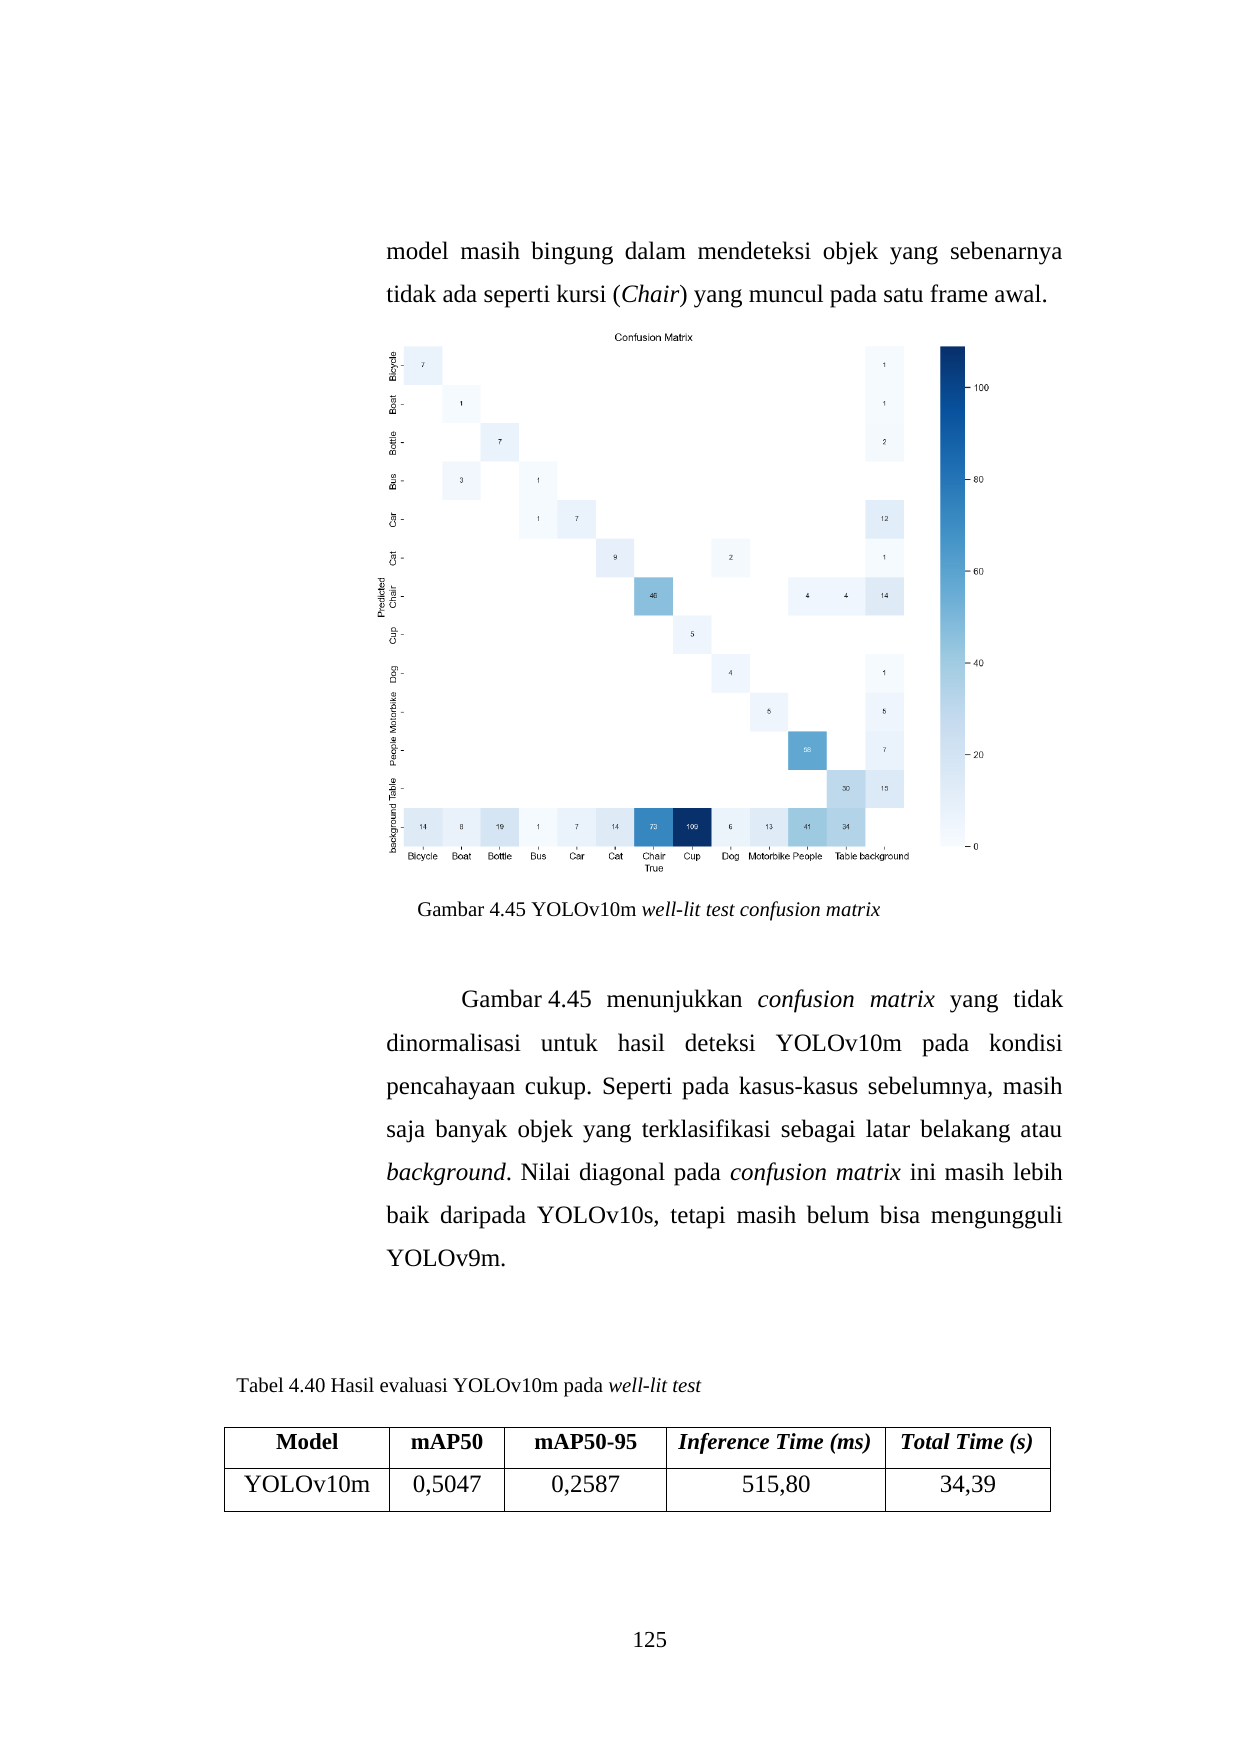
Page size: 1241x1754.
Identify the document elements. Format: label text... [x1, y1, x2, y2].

table_header Total Time (s) [886, 1428, 1050, 1468]
table_header Model [225, 1428, 389, 1468]
text Gambar 4.45 menunjukkan confusion matrix yang tidak dinormalisasi untuk hasil deteksi YOLOv10m pada kondisi pencahayaan cukup. Seperti pada kasus-kasus sebelumnya, masih saja banyak objek yang terklasifikasi sebagai latar belakang atau background. Nilai diagonal pada confusion matrix ini masih lebih baik daripada YOLOv10s, tetapi masih belum bisa mengungguli YOLOv9m. [386, 984, 1063, 1272]
table_cell 515,80 [667, 1469, 885, 1511]
text Tabel 4.40 Hasil evaluasi YOLOv10m pada well-lit test [236, 1373, 1063, 1397]
table_header Inference Time (ms) [667, 1428, 885, 1468]
picture [311, 322, 1060, 884]
table_cell 34,39 [886, 1469, 1050, 1511]
text Gambar 4.45 YOLOv10m well-lit test confusion matrix [236, 897, 1063, 921]
table_cell 0,5047 [390, 1469, 504, 1511]
table_cell YOLOv10m [225, 1469, 389, 1511]
table_cell 0,2587 [505, 1469, 666, 1511]
table_header mAP50-95 [505, 1428, 666, 1468]
table_header mAP50 [390, 1428, 504, 1468]
